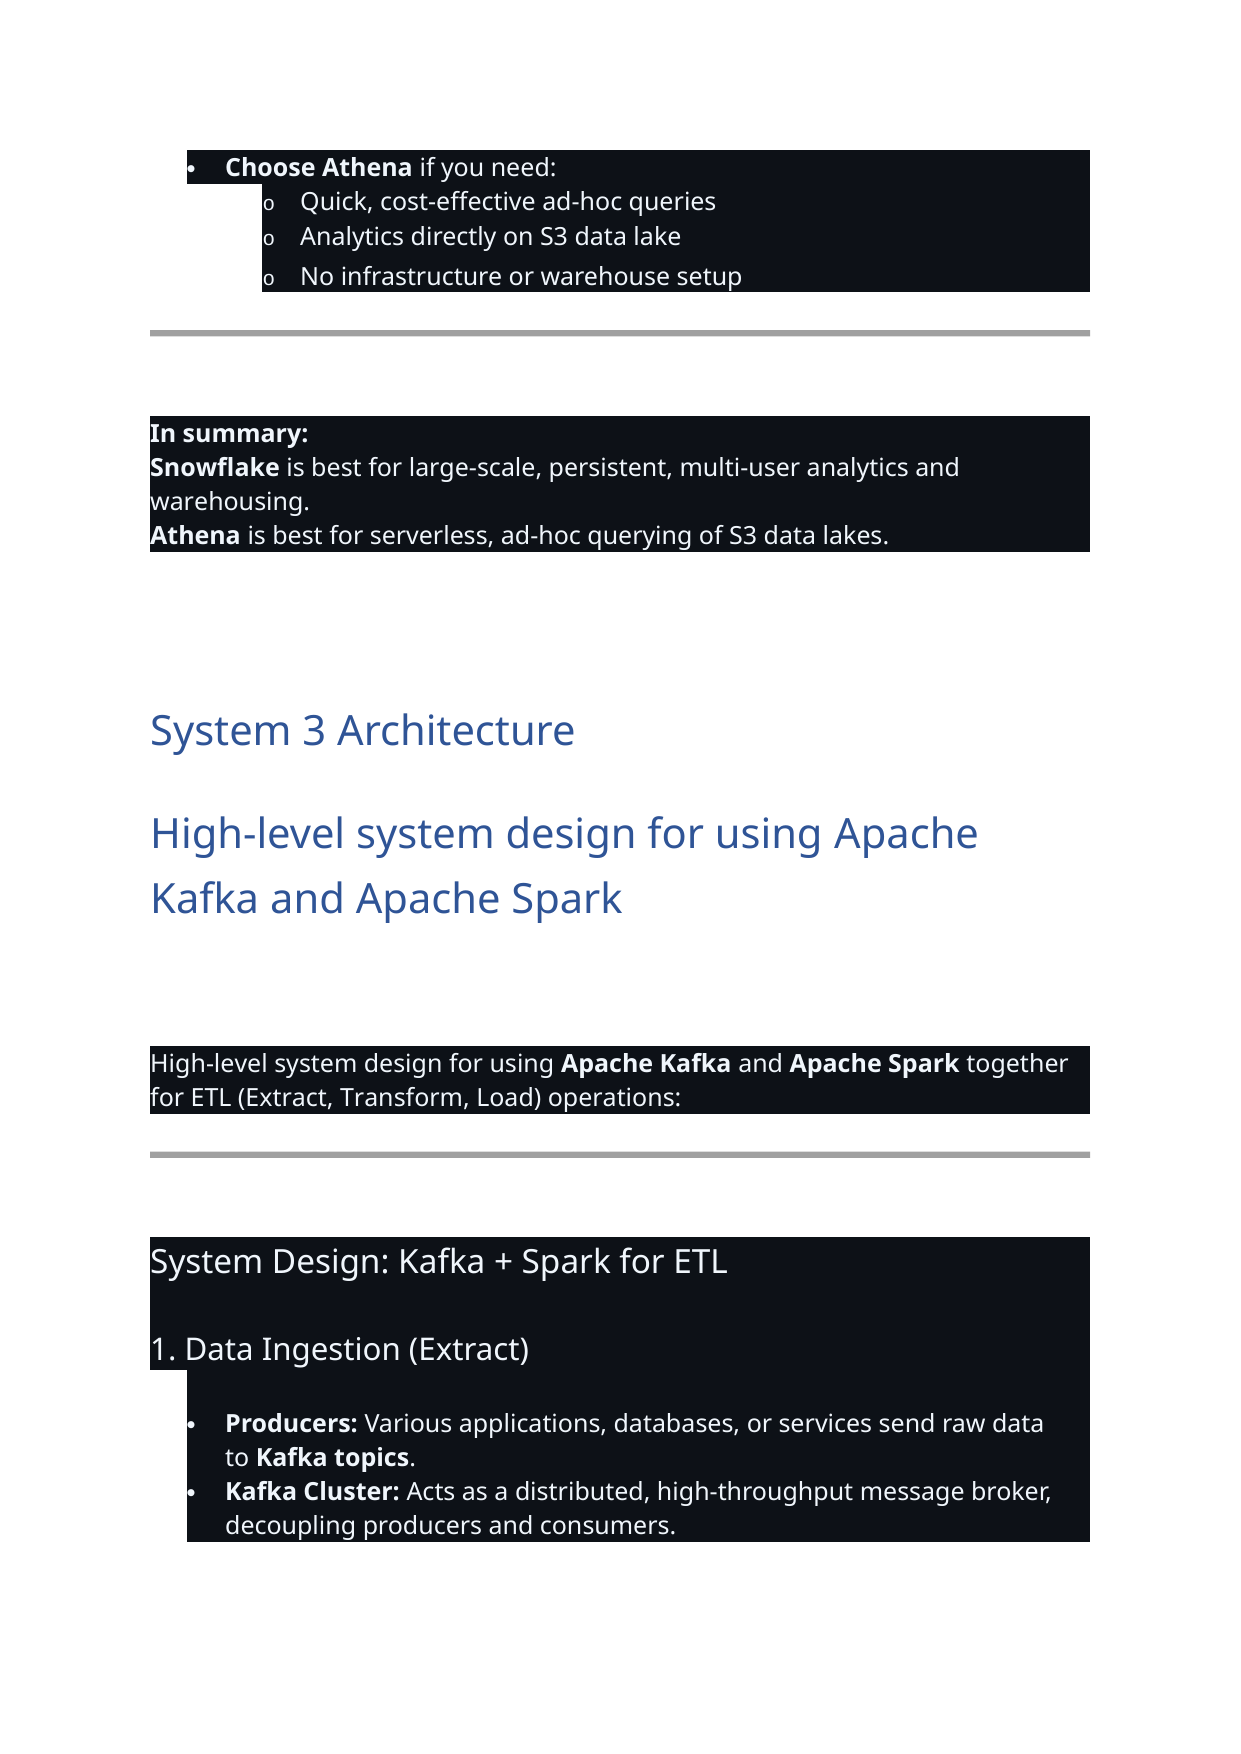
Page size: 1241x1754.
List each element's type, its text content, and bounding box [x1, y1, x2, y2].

list Producers: Various applications, databases, or services send raw data to Kafka topics. [187, 1405, 1090, 1473]
text High-level system design for using Apache Kafka and Apache Spark together for ETL (Extract, Transform, Load) operations: [150, 1046, 1090, 1114]
list Kafka Cluster: Acts as a distributed, high-throughput message broker, decoupling producers and consumers. [187, 1473, 1090, 1542]
list Choose Athena if you need: [187, 150, 1090, 184]
subtitle High-level system design for using Apache Kafka and Apache Spark [150, 804, 1090, 926]
list Quick, cost-effective ad-hoc queries [262, 184, 1090, 218]
subtitle System 3 Architecture [150, 701, 1090, 758]
list No infrastructure or warehouse setup [262, 258, 1090, 292]
subtitle 1. Data Ingestion (Extract) [150, 1327, 1090, 1370]
list Analytics directly on S3 data lake [262, 218, 1090, 252]
text In summary: Snowflake is best for large-scale, persistent, multi-user analytics and warehousing. Athena is best for serverless, ad-hoc querying of S3 data lakes. [150, 416, 1090, 552]
subtitle System Design: Kafka + Spark for ETL [150, 1237, 1090, 1283]
